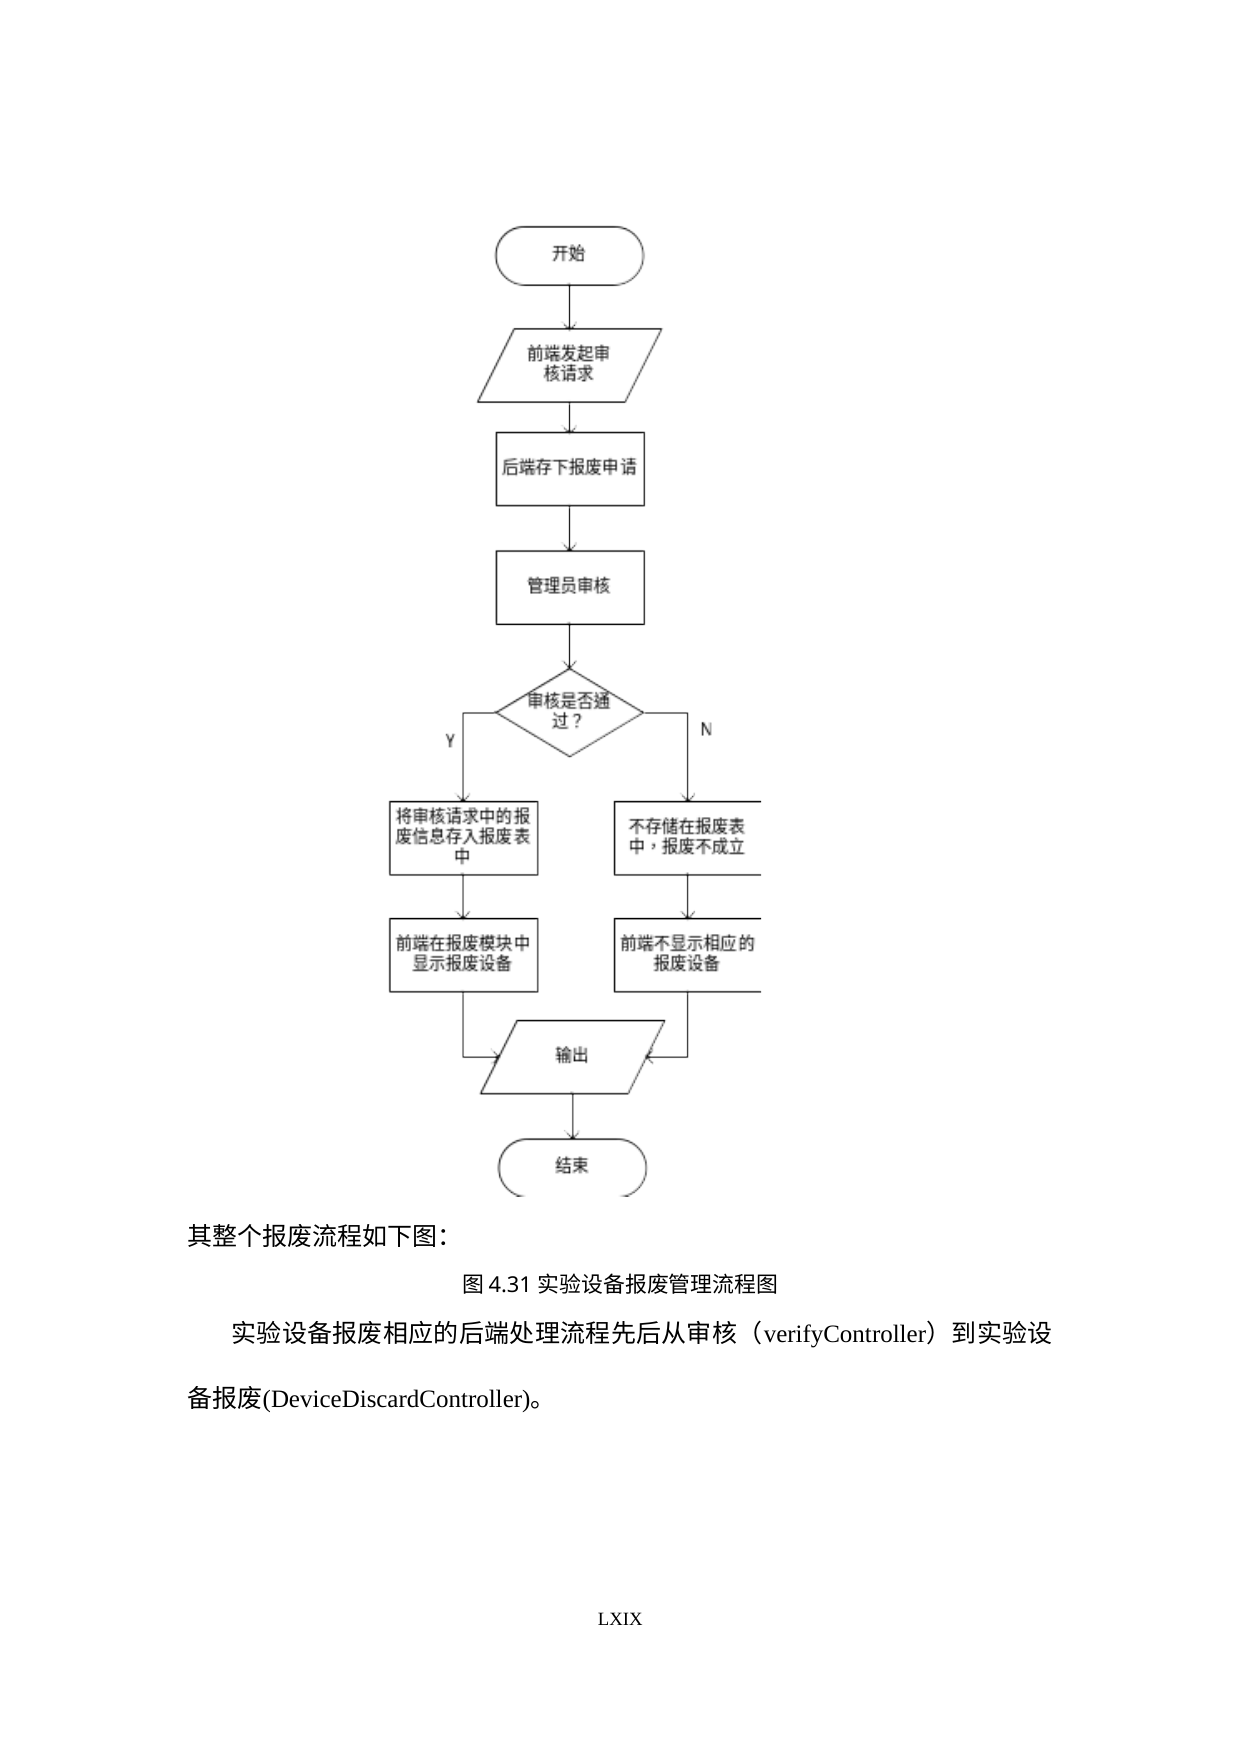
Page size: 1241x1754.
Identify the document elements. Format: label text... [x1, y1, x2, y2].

text 图4.31 实验设备报废管理流程图 [187, 1267, 1053, 1299]
text 其整个报废流程如下图： [187, 162, 1053, 1267]
text 实验设备报废相应的后端处理流程先后从审核（verifyController）到实验设备报废(DeviceDiscardController)。 [187, 1299, 1053, 1429]
